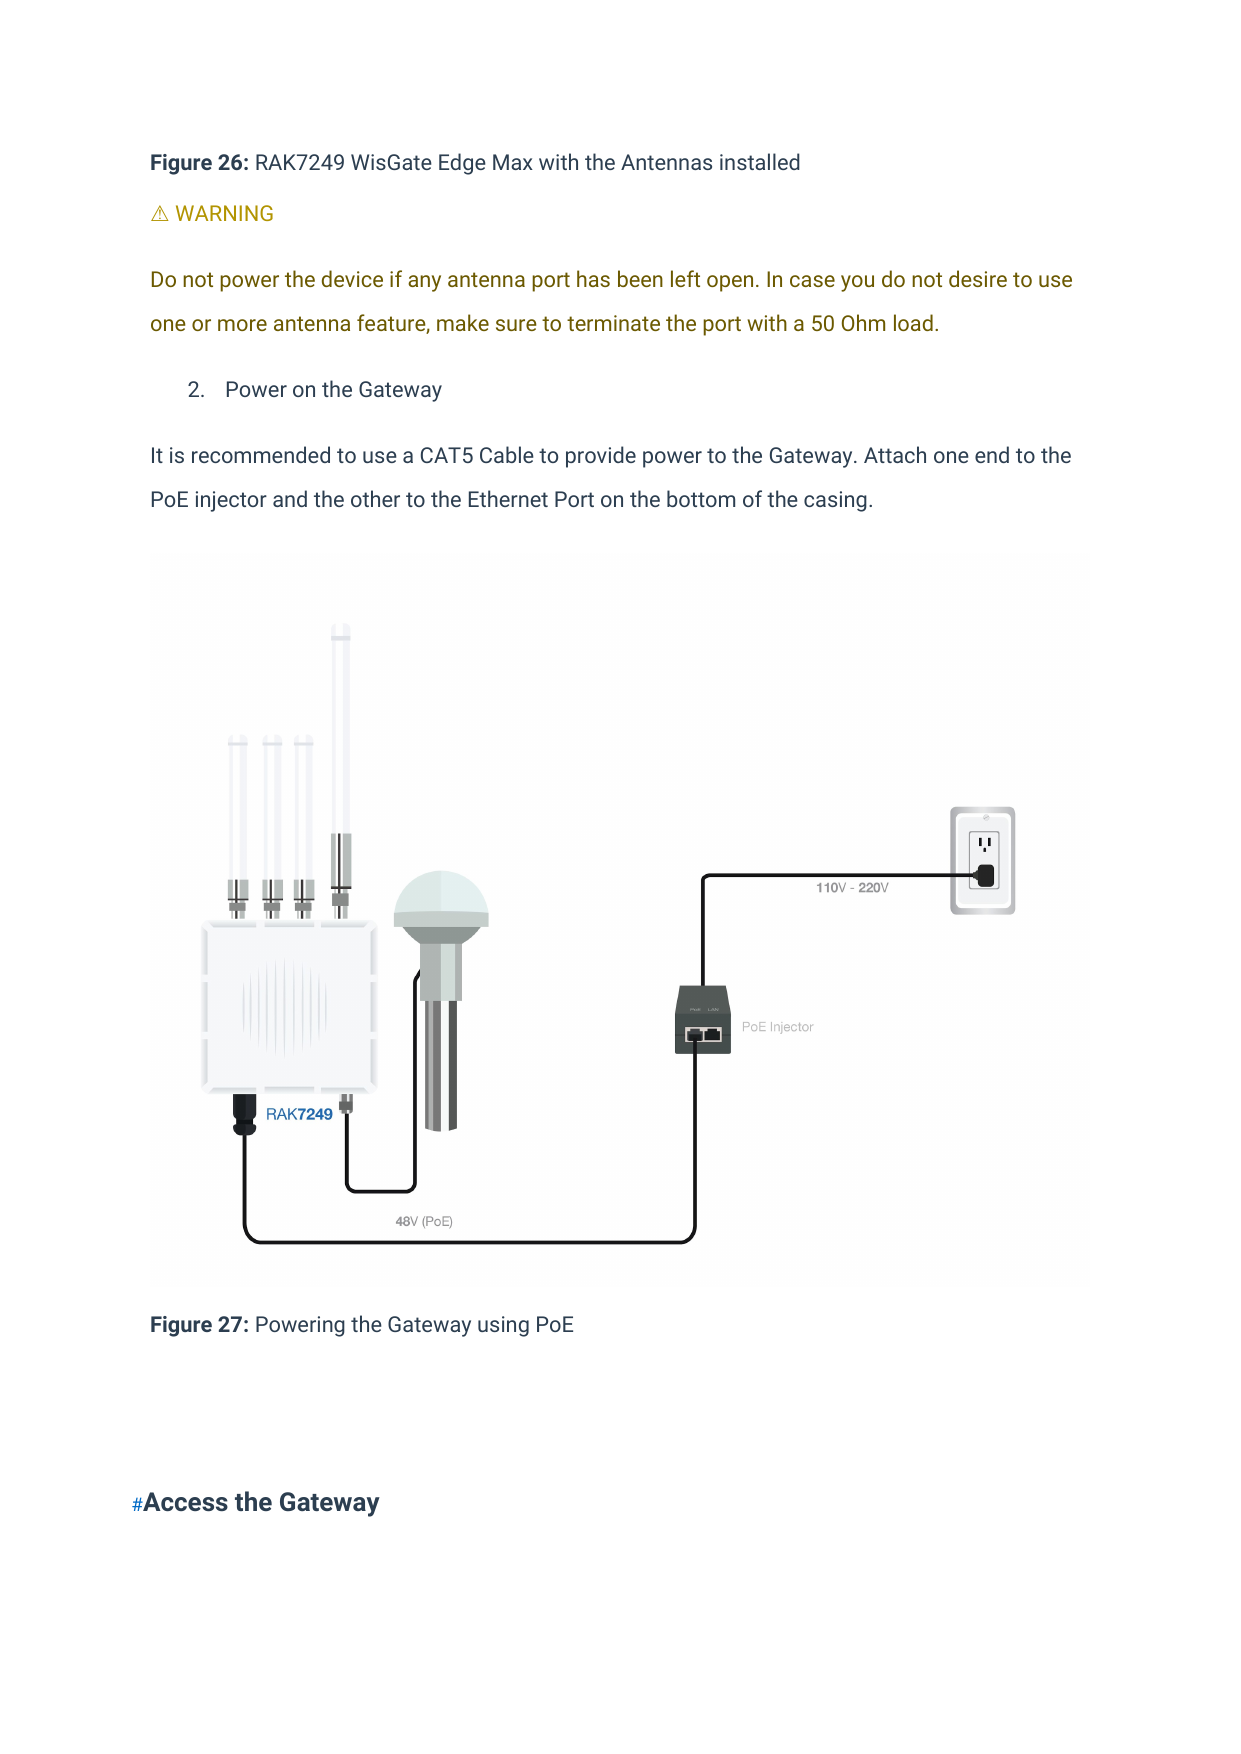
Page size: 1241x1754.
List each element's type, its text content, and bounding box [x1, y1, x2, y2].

text It is recommended to use a CAT5 Cable to provide power to the Gateway. Attach one end to the PoE injector and the other to the Ethernet Port on the bottom of the casing. [150, 443, 1090, 513]
picture [150, 553, 1091, 1287]
text Figure 26: RAK7249 WisGate Edge Max with the Antennas installed [150, 150, 1090, 176]
text Figure 27: Powering the Gateway using PoE [150, 1312, 1090, 1337]
text ⚠️ WARNING [150, 201, 1090, 226]
list Power on the Gateway [187, 377, 1090, 403]
subtitle #Access the Gateway [131, 1362, 1090, 1518]
text Do not power the device if any antenna port has been left open. In case you do not desire to use one or more antenna feature, make sure to terminate the port with a 50 Ohm load. [150, 267, 1090, 336]
